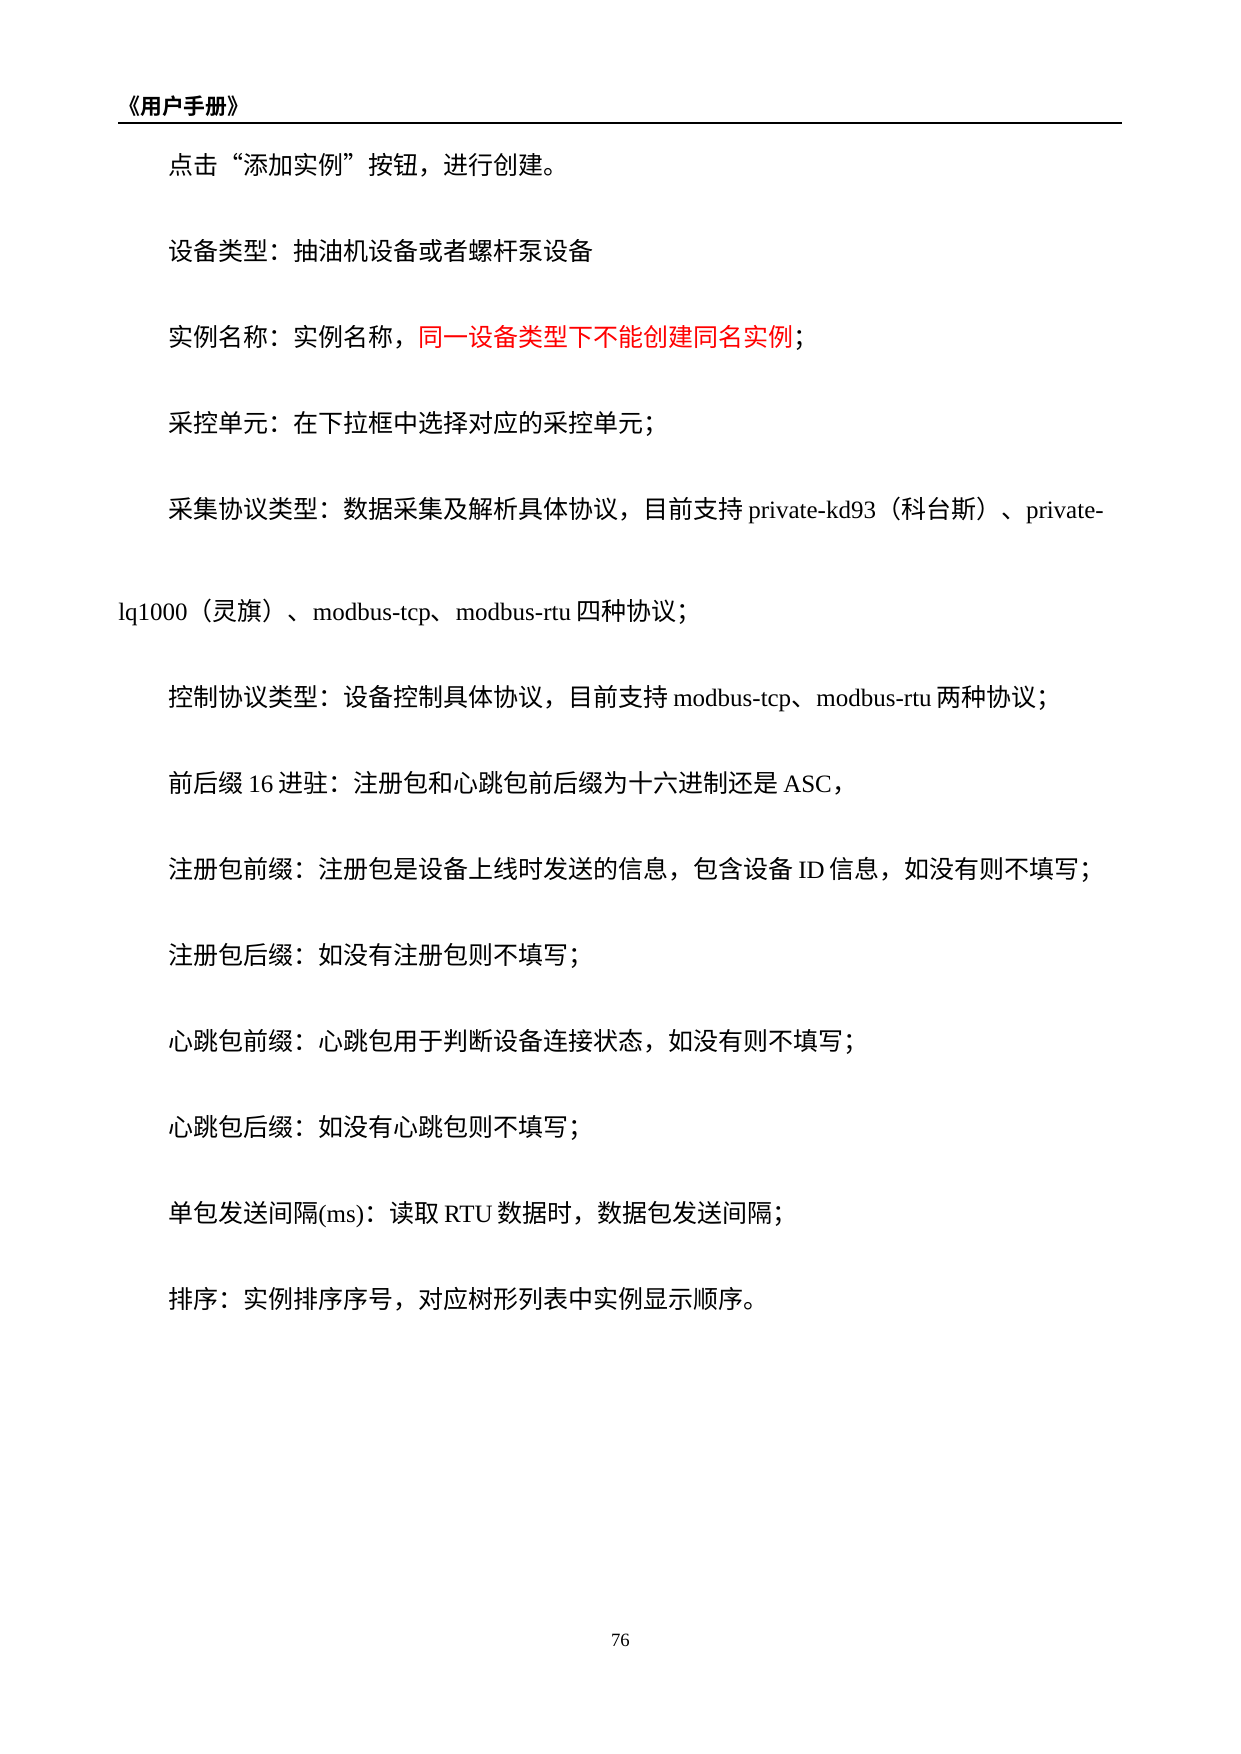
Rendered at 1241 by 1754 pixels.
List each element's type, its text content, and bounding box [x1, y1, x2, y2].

text 设备类型：抽油机设备或者螺杆泵设备 [118, 215, 1122, 283]
text 采集协议类型：数据采集及解析具体协议，目前支持private-kd93（科台斯）、private-lq1000（灵旗）、modbus-tcp、modbus-rtu四种协议； [118, 473, 1122, 643]
text 前后缀16进驻：注册包和心跳包前后缀为十六进制还是ASC， [118, 747, 1122, 815]
text 心跳包后缀：如没有心跳包则不填写； [118, 1092, 1122, 1159]
text 控制协议类型：设备控制具体协议，目前支持modbus-tcp、modbus-rtu两种协议； [118, 661, 1122, 729]
text 点击“添加实例”按钮，进行创建。 [118, 129, 1122, 197]
text 单包发送间隔(ms)：读取RTU数据时，数据包发送间隔； [118, 1178, 1122, 1246]
text 注册包前缀：注册包是设备上线时发送的信息，包含设备ID信息，如没有则不填写； [118, 833, 1122, 901]
text 排序：实例排序序号，对应树形列表中实例显示顺序。 [118, 1264, 1122, 1332]
text 实例名称：实例名称，同一设备类型下不能创建同名实例； [118, 301, 1122, 369]
text 心跳包前缀：心跳包用于判断设备连接状态，如没有则不填写； [118, 1006, 1122, 1073]
text 采控单元：在下拉框中选择对应的采控单元； [118, 387, 1122, 455]
text 注册包后缀：如没有注册包则不填写； [118, 919, 1122, 987]
